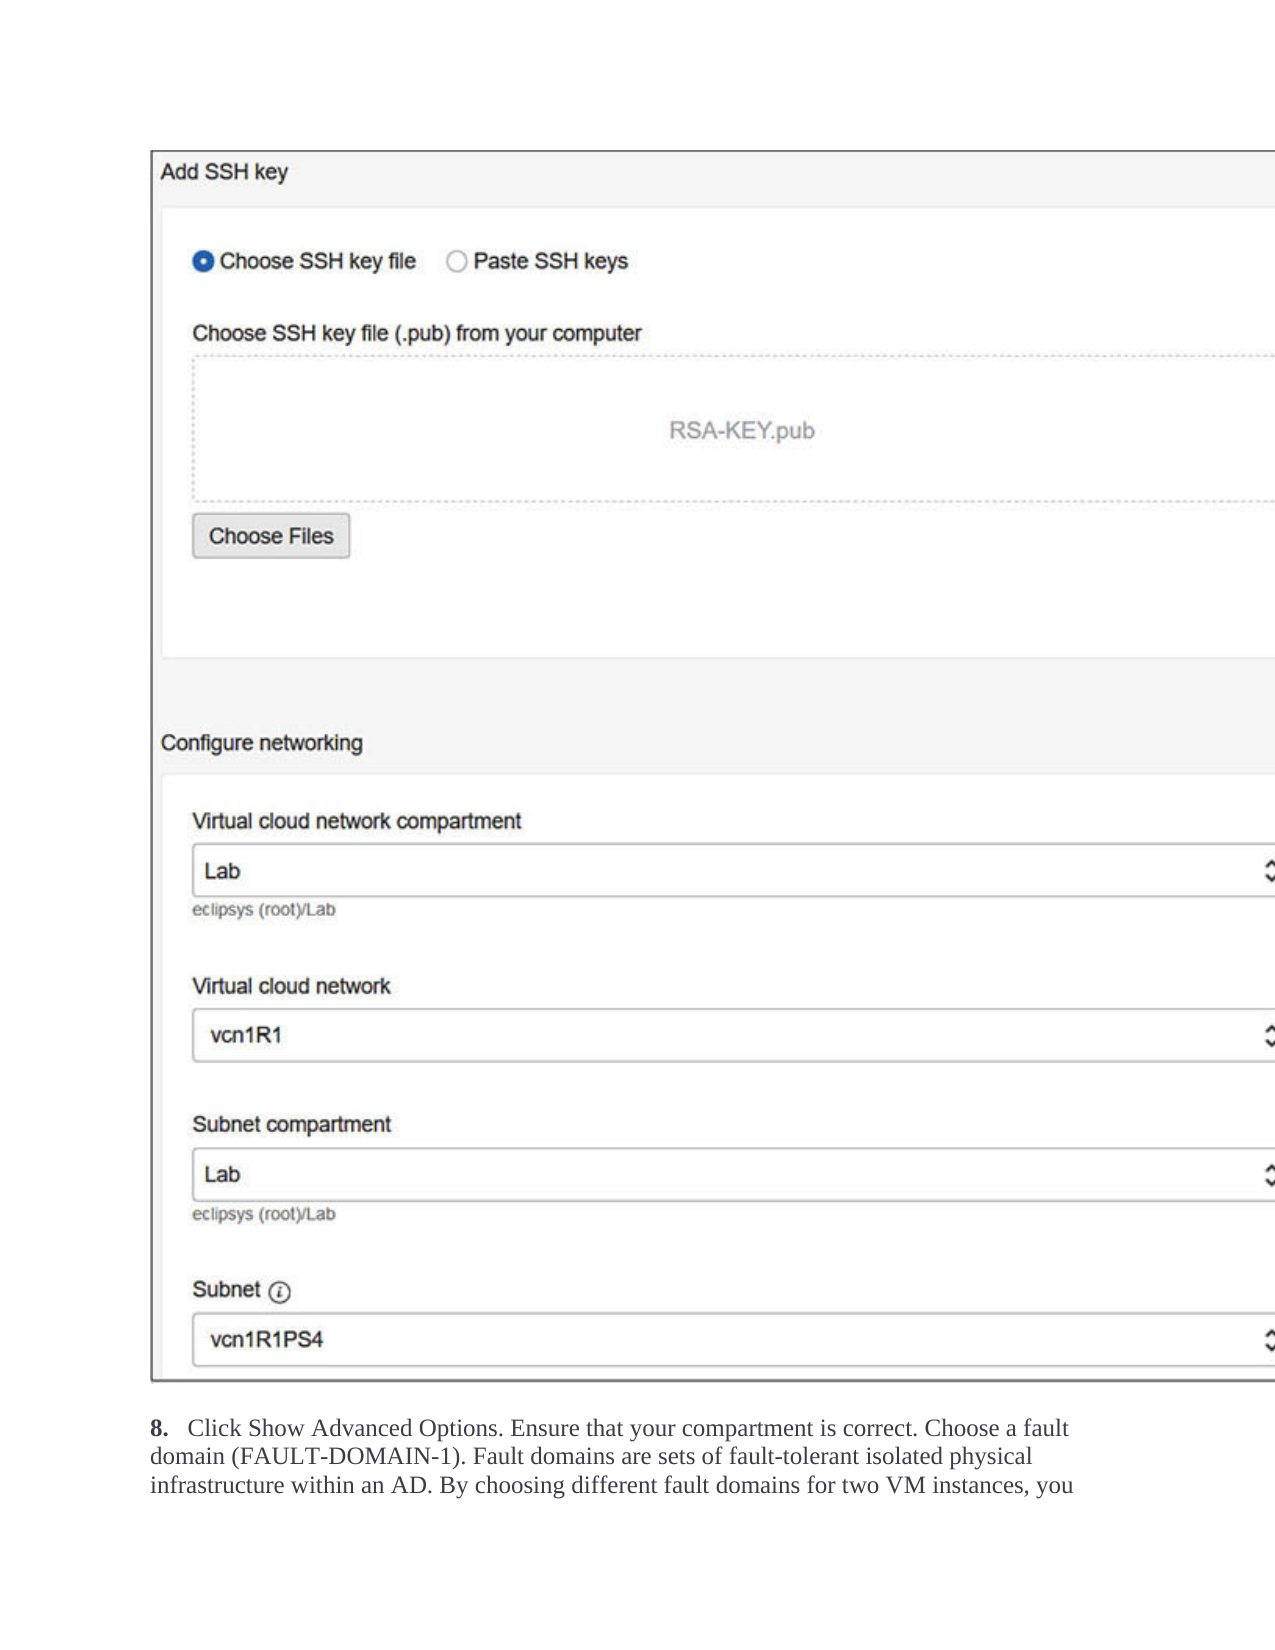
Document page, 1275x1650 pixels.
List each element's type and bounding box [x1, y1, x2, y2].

picture [150, 150, 1275, 1384]
text [150, 1413, 1125, 1499]
